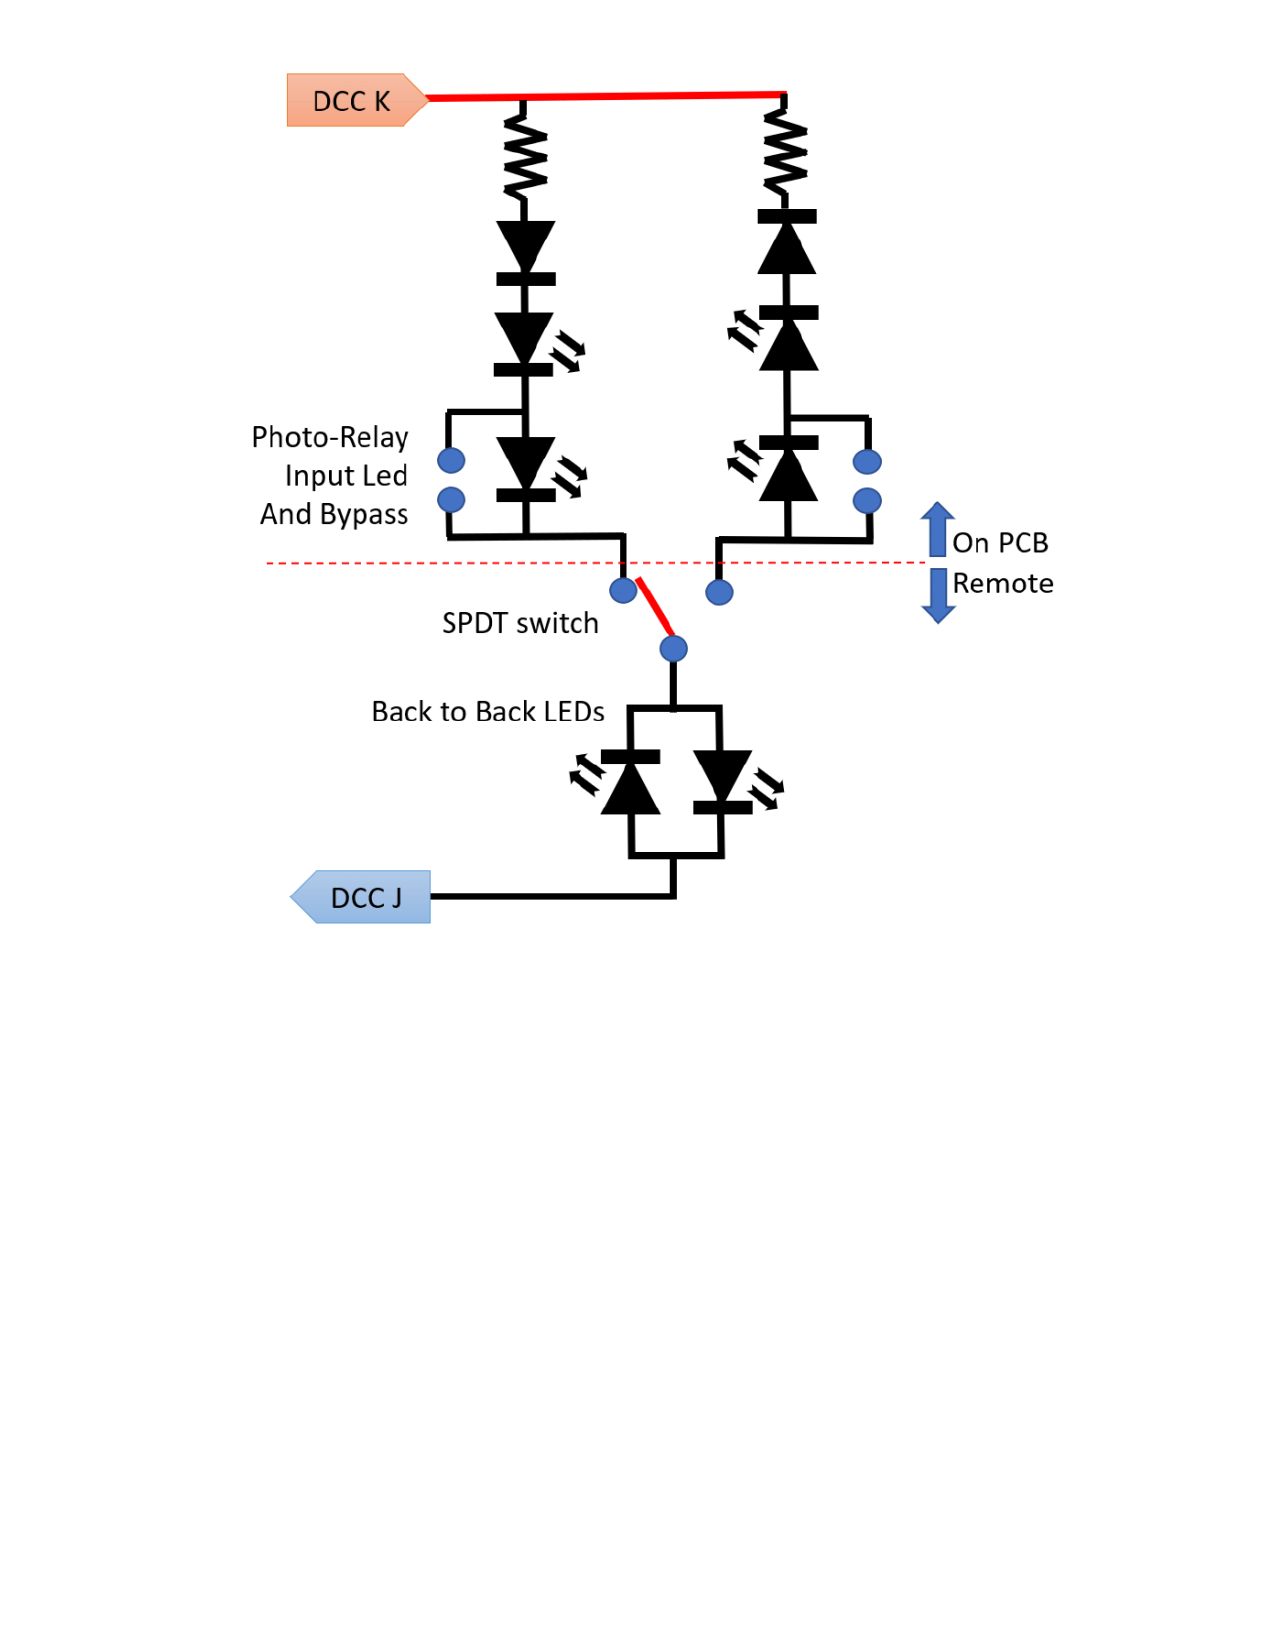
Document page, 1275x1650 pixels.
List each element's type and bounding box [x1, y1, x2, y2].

picture [228, 65, 1066, 939]
